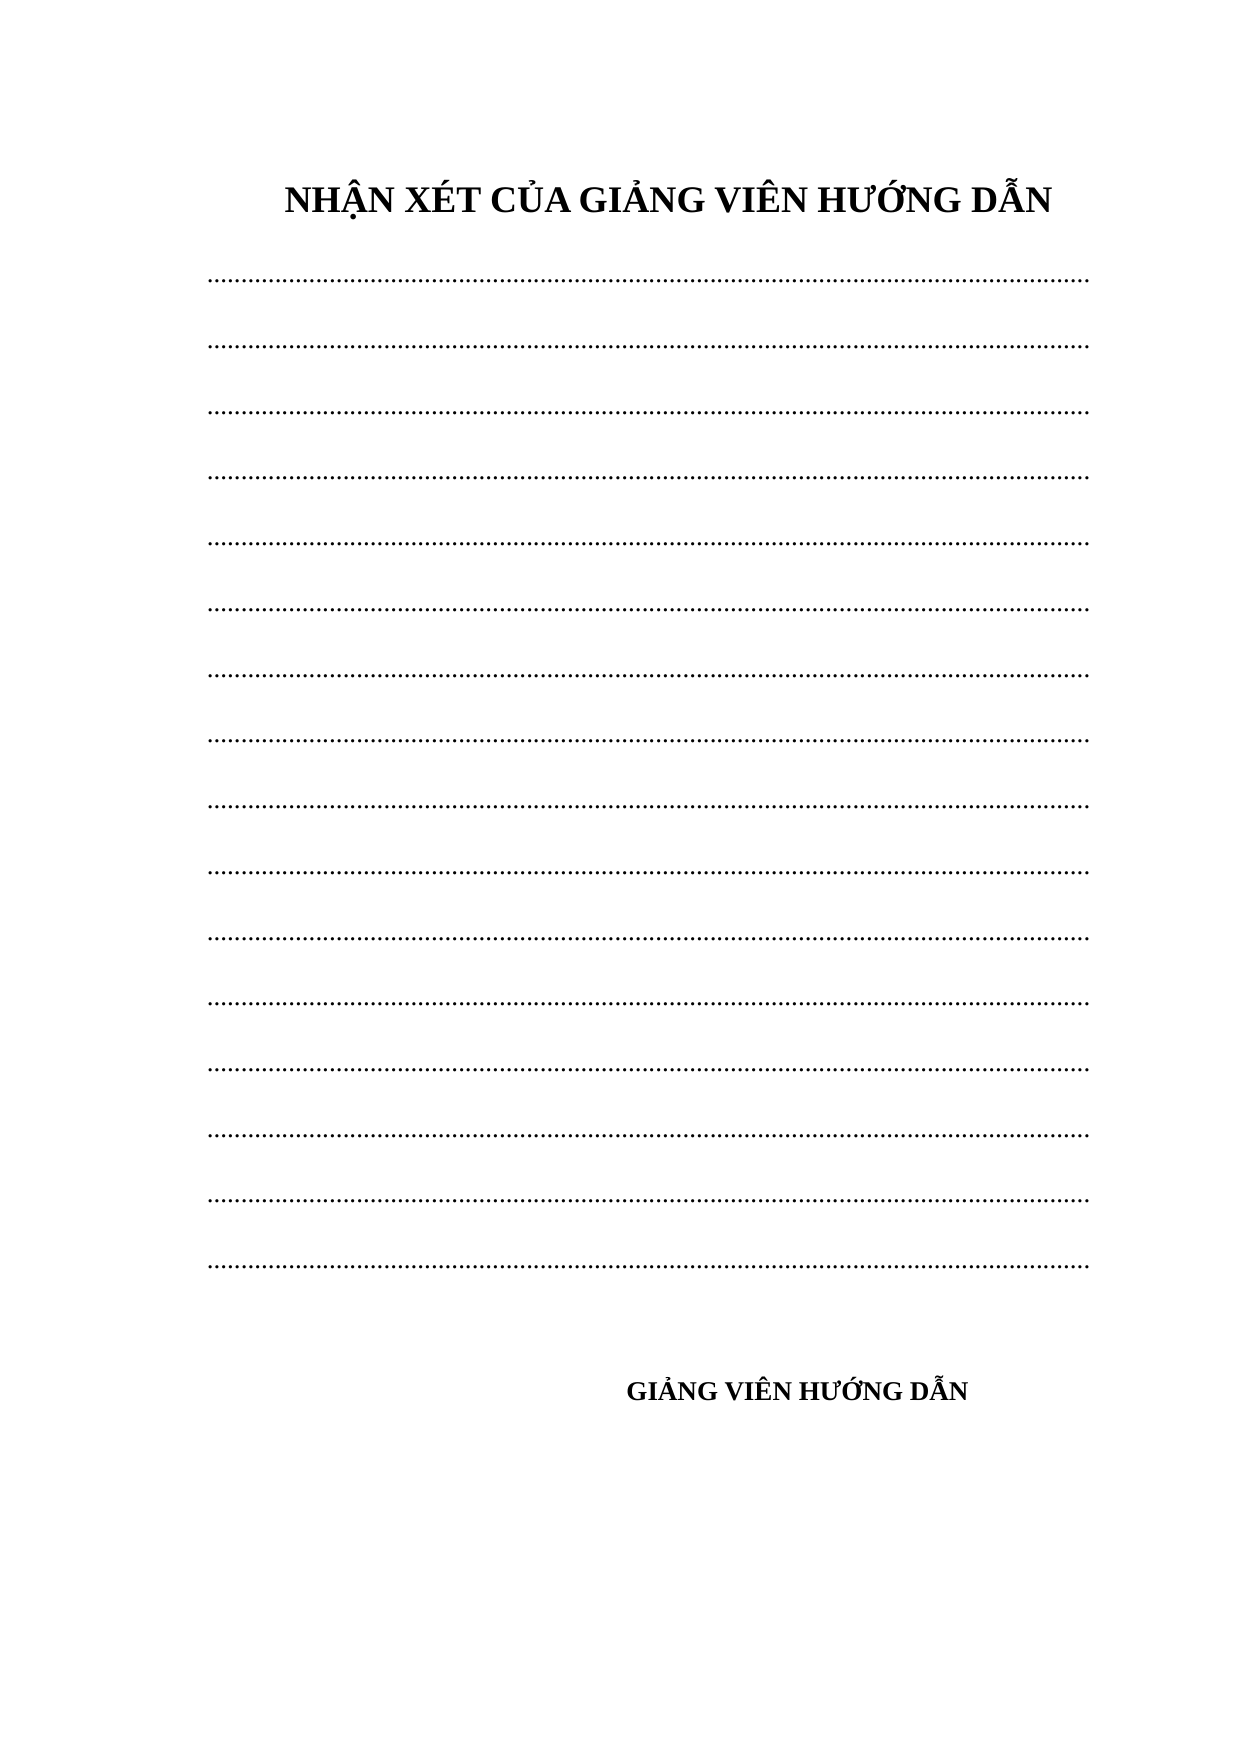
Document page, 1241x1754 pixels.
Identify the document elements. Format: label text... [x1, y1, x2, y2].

text GIẢNG VIÊN HƯỚNG DẪN [207, 1375, 1092, 1406]
subtitle NHẬN XÉT CỦA GIẢNG VIÊN HƯỚNG DẪN [244, 178, 1092, 221]
